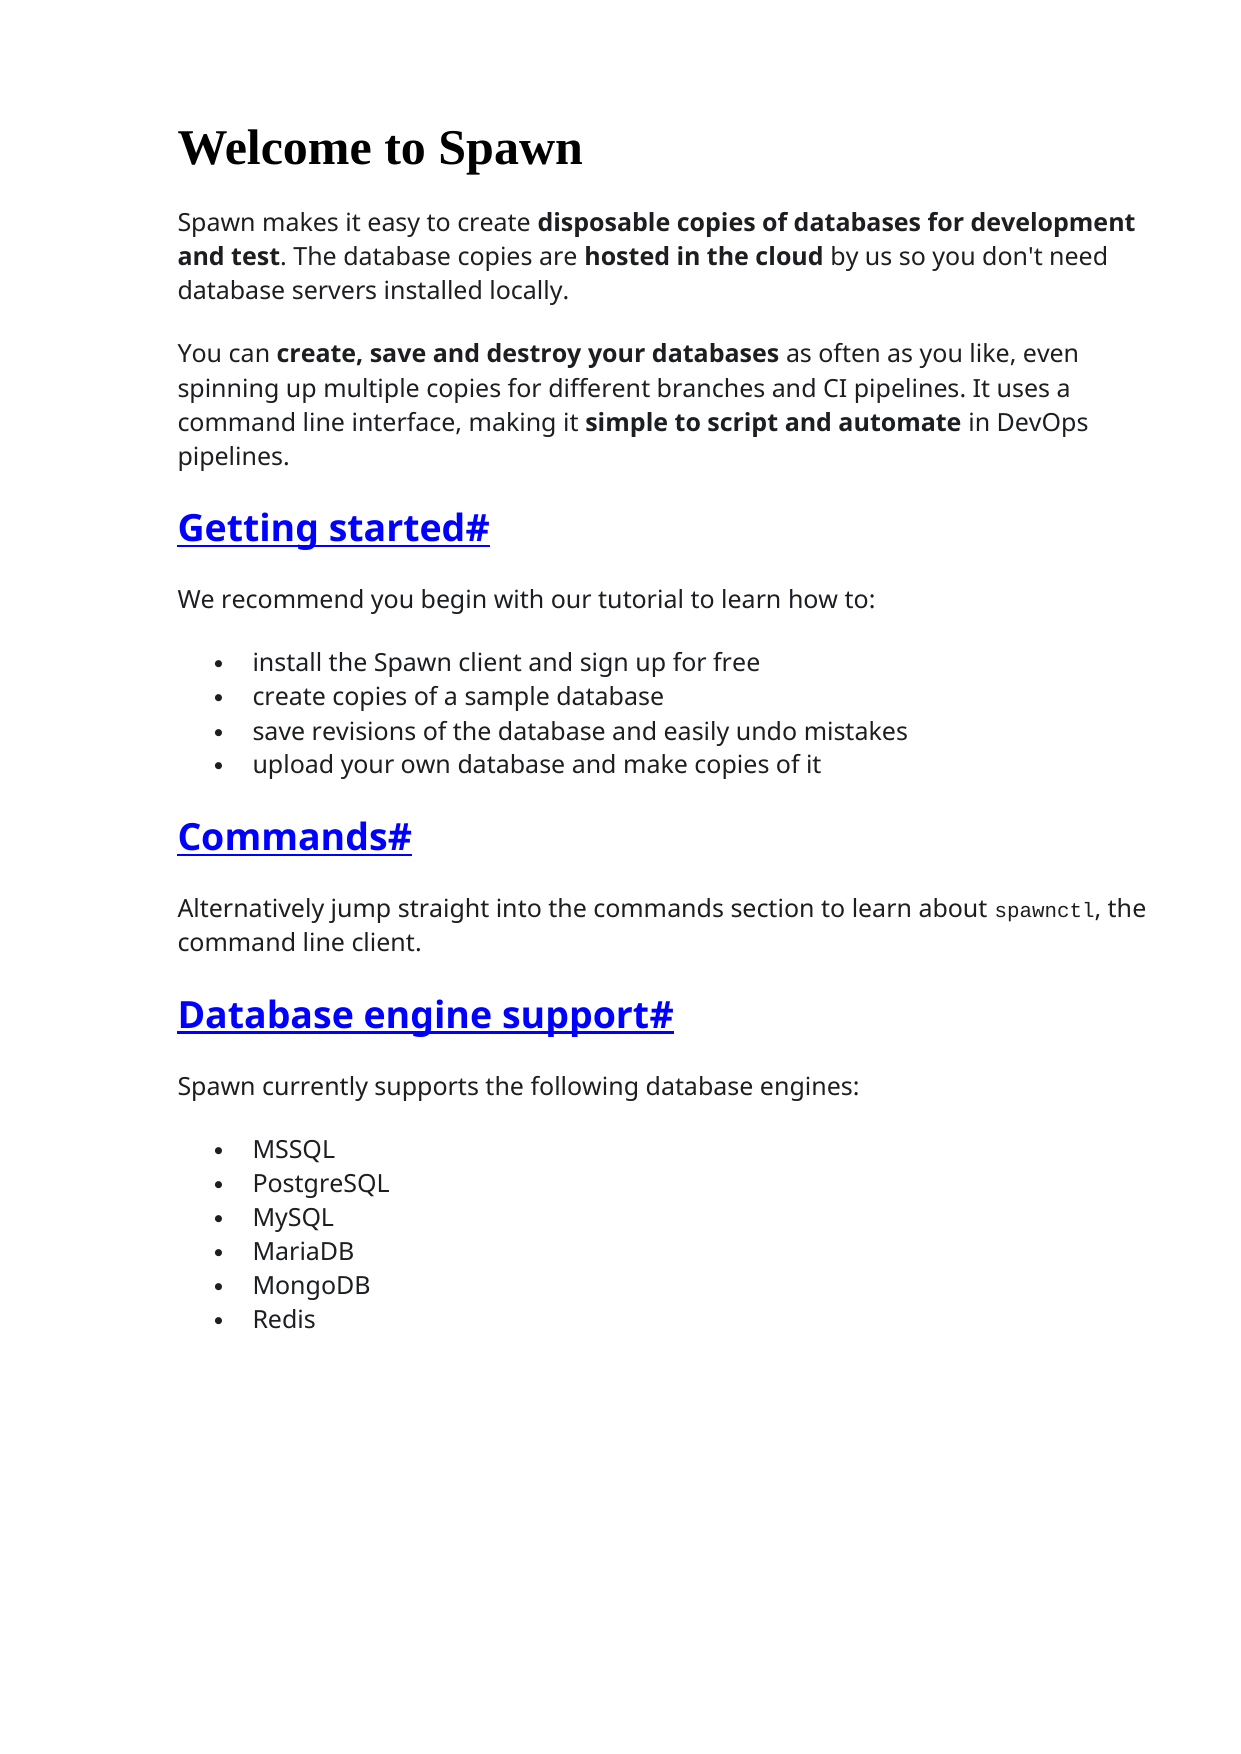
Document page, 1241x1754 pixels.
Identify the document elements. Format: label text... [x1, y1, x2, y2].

text Commands# [177, 810, 1152, 861]
list install the Spawn client and sign up for free [215, 645, 1152, 679]
text Welcome to Spawn [177, 118, 1152, 176]
list upload your own database and make copies of it [215, 747, 1152, 781]
list create copies of a sample database [215, 679, 1152, 713]
list MongoDB [215, 1268, 1152, 1302]
text Getting started# [177, 502, 1152, 553]
text We recommend you begin with our tutorial to learn how to: [177, 582, 1152, 616]
list PostgreSQL [215, 1165, 1152, 1199]
list MSSQL [215, 1131, 1152, 1165]
text Spawn currently supports the following database engines: [177, 1068, 1152, 1102]
text Spawn makes it easy to create disposable copies of databases for development and test. The database copies are hosted in the cloud by us so you don't need database servers installed locally. [177, 205, 1152, 307]
list MySQL [215, 1199, 1152, 1233]
text Database engine support# [177, 988, 1152, 1039]
list Redis [215, 1302, 1152, 1336]
text You can create, save and destroy your databases as often as you like, even spinning up multiple copies for different branches and CI pipelines. It uses a command line interface, making it simple to script and automate in DevOps pipelines. [177, 336, 1152, 472]
text Alternatively jump straight into the commands section to learn about spawnctl, the command line client. [177, 891, 1152, 959]
list MariaDB [215, 1233, 1152, 1268]
list save revisions of the database and easily undo mistakes [215, 713, 1152, 747]
